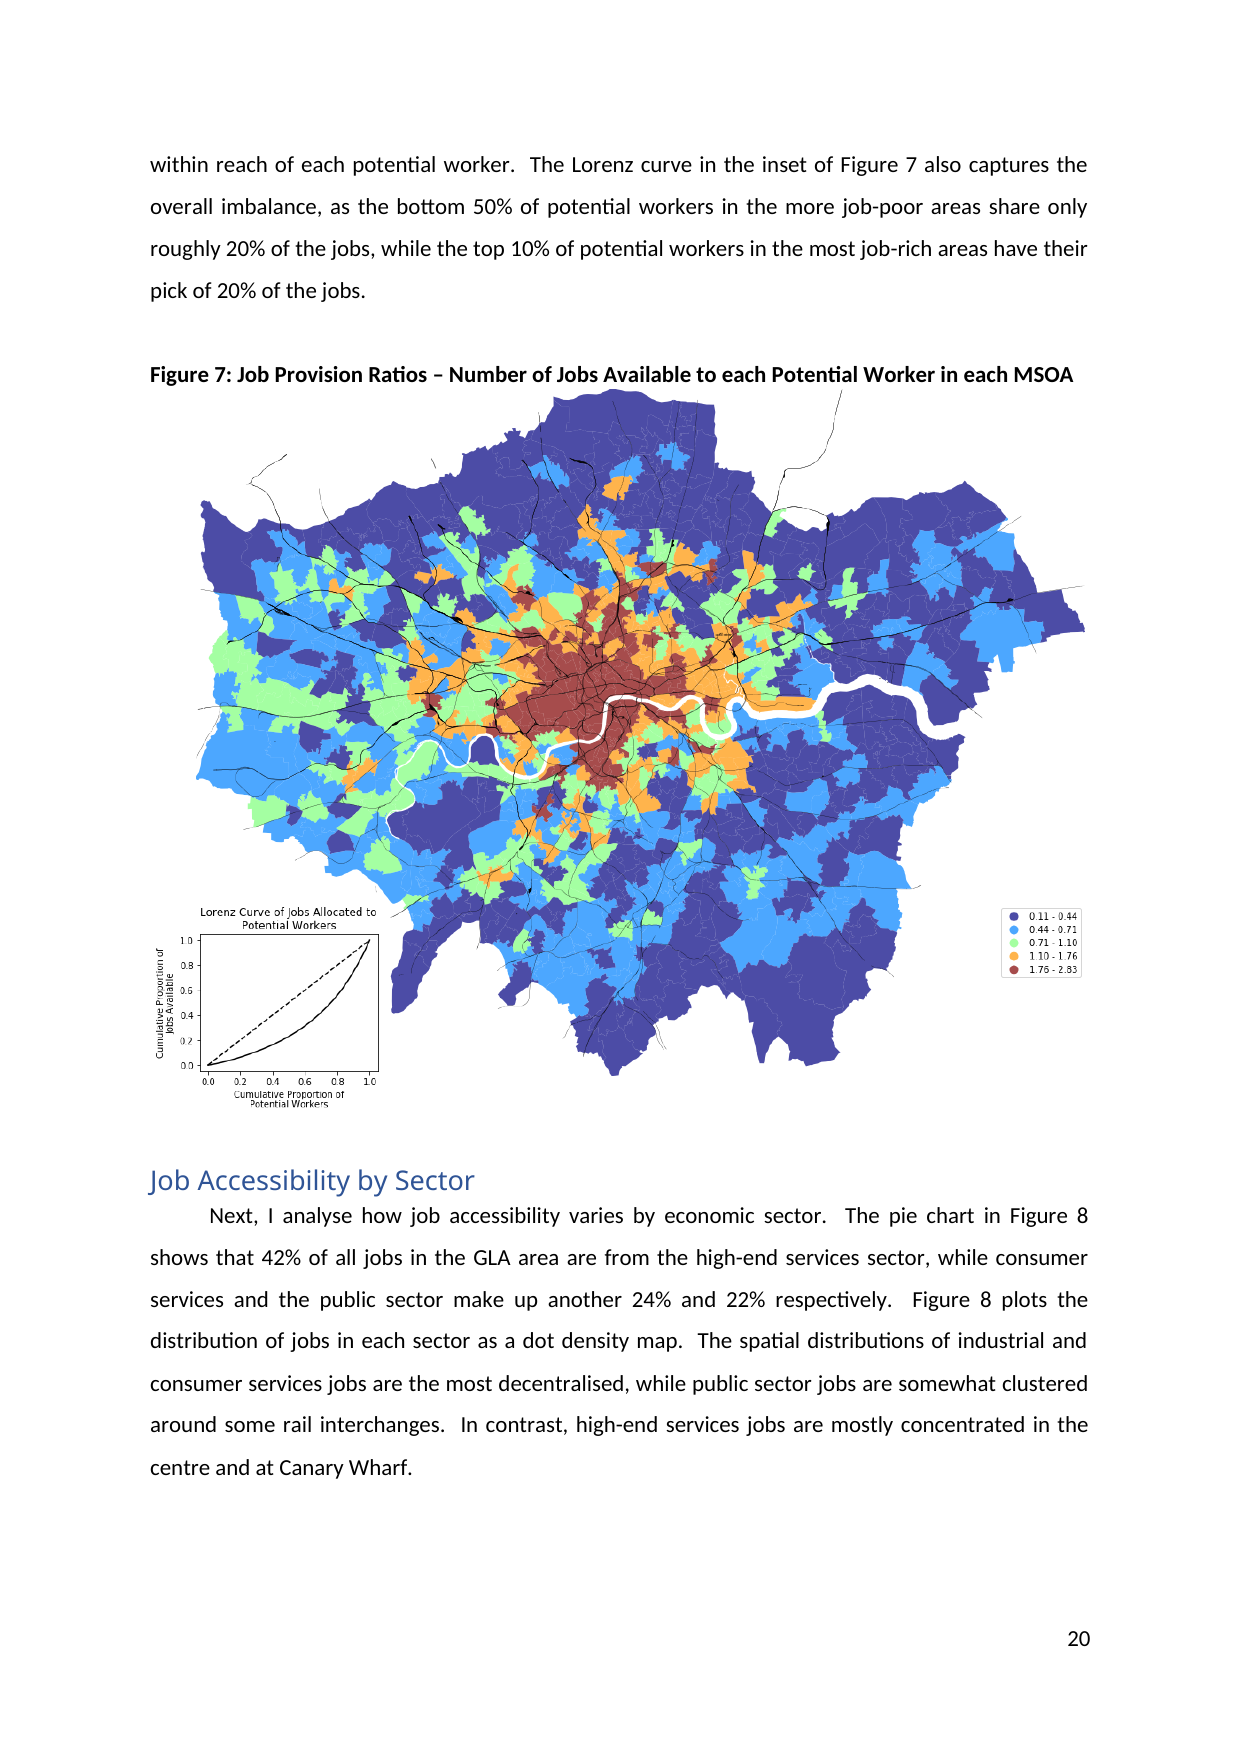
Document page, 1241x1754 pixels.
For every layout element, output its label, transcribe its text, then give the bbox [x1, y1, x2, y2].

text Next, I analyse how job accessibility varies by economic sector. The pie chart in Figure 8 shows that 42% of all jobs in the GLA area are from the high-end services sector, while consumer services and the public sector make up another 24% and 22% respectively. Figure 8 plots the distribution of jobs in each sector as a dot density map. The spatial distributions of industrial and consumer services jobs are the most decentralised, while public sector jobs are somewhat clustered around some rail interchanges. In contrast, high-end services jobs are mostly concentrated in the centre and at Canary Wharf. [150, 1201, 1090, 1481]
picture [150, 387, 1091, 1115]
subtitle Job Accessibility by Sector [150, 1161, 1090, 1198]
text Figure 7: Job Provision Ratios – Number of Jobs Available to each Potential Worker in each MSOA [150, 360, 1090, 387]
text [150, 150, 1090, 304]
